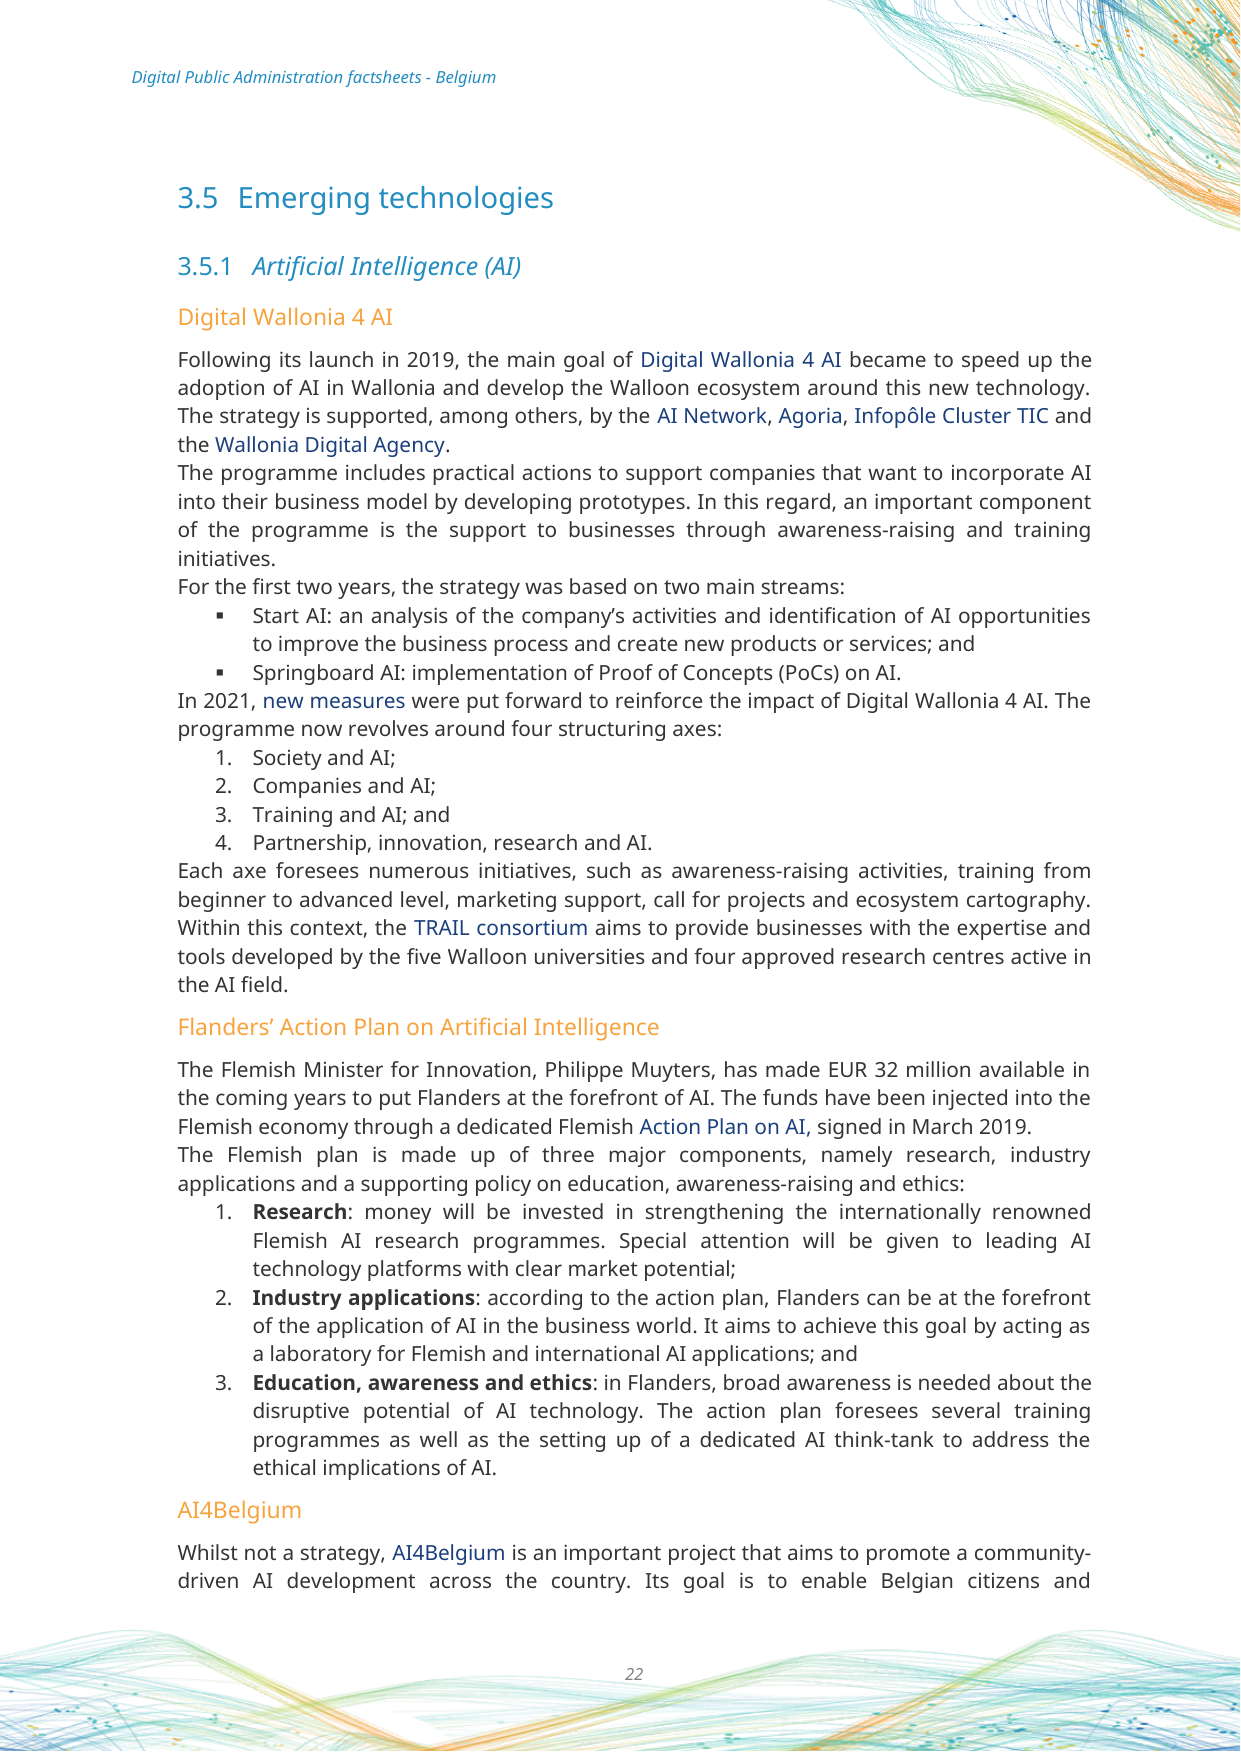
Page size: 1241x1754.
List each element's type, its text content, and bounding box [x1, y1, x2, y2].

picture [815, 0, 1241, 250]
text Following its launch in 2019, the main goal of Digital Wallonia 4 AI became to speed up the adoption of AI in Wallonia and develop the Walloon ecosystem around this new technology. The strategy is supported, among others, by the AI Network, Agoria, Infopôle Cluster TIC and the Wallonia Digital Agency. [177, 345, 1092, 458]
text The programme includes practical actions to support companies that want to incorporate AI into their business model by developing prototypes. In this regard, an important component of the programme is the support to businesses through awareness-raising and training initiatives. [177, 458, 1092, 572]
list Training and AI; and [215, 800, 1092, 828]
subtitle AI4Belgium [177, 1494, 1092, 1525]
text The Flemish Minister for Innovation, Philippe Muyters, has made EUR 32 million available in the coming years to put Flanders at the forefront of AI. The funds have been injected into the Flemish economy through a dedicated Flemish Action Plan on AI, signed in March 2019. [177, 1055, 1092, 1140]
list Companies and AI; [215, 771, 1092, 800]
list Research: money will be invested in strengthening the internationally renowned Flemish AI research programmes. Special attention will be given to leading AI technology platforms with clear market potential; [215, 1197, 1092, 1283]
subtitle Digital Wallonia 4 AI [177, 301, 1092, 332]
subtitle Artificial Intelligence (AI) [177, 248, 1092, 282]
list Springboard AI: implementation of Proof of Concepts (PoCs) on AI. [215, 658, 1092, 686]
list Start AI: an analysis of the company’s activities and identification of AI opportunities to improve the business process and create new products or services; and [215, 601, 1092, 658]
picture [0, 1605, 1241, 1751]
list Education, awareness and ethics: in Flanders, broad awareness is needed about the disruptive potential of AI technology. The action plan foresees several training programmes as well as the setting up of a dedicated AI think-tank to address the ethical implications of AI. [215, 1368, 1092, 1482]
text The Flemish plan is made up of three major components, namely research, industry applications and a supporting policy on education, awareness-raising and ethics: [177, 1140, 1092, 1197]
text Each axe foresees numerous initiatives, such as awareness-raising activities, training from beginner to advanced level, marketing support, call for projects and ecosystem cartography. Within this context, the TRAIL consortium aims to provide businesses with the expertise and tools developed by the five Walloon universities and four approved research centres active in the AI field. [177, 857, 1092, 999]
list Society and AI; [215, 743, 1092, 771]
list Partnership, innovation, research and AI. [215, 828, 1092, 857]
text For the first two years, the strategy was based on two main streams: [177, 572, 1092, 601]
subtitle Emerging technologies [177, 177, 1092, 217]
subtitle Flanders’ Action Plan on Artificial Intelligence [177, 1011, 1092, 1043]
list Industry applications: according to the action plan, Flanders can be at the forefront of the application of AI in the business world. It aims to achieve this goal by acting as a laboratory for Flemish and international AI applications; and [215, 1283, 1092, 1368]
text In 2021, new measures were put forward to reinforce the impact of Digital Wallonia 4 AI. The programme now revolves around four structuring axes: [177, 686, 1092, 743]
